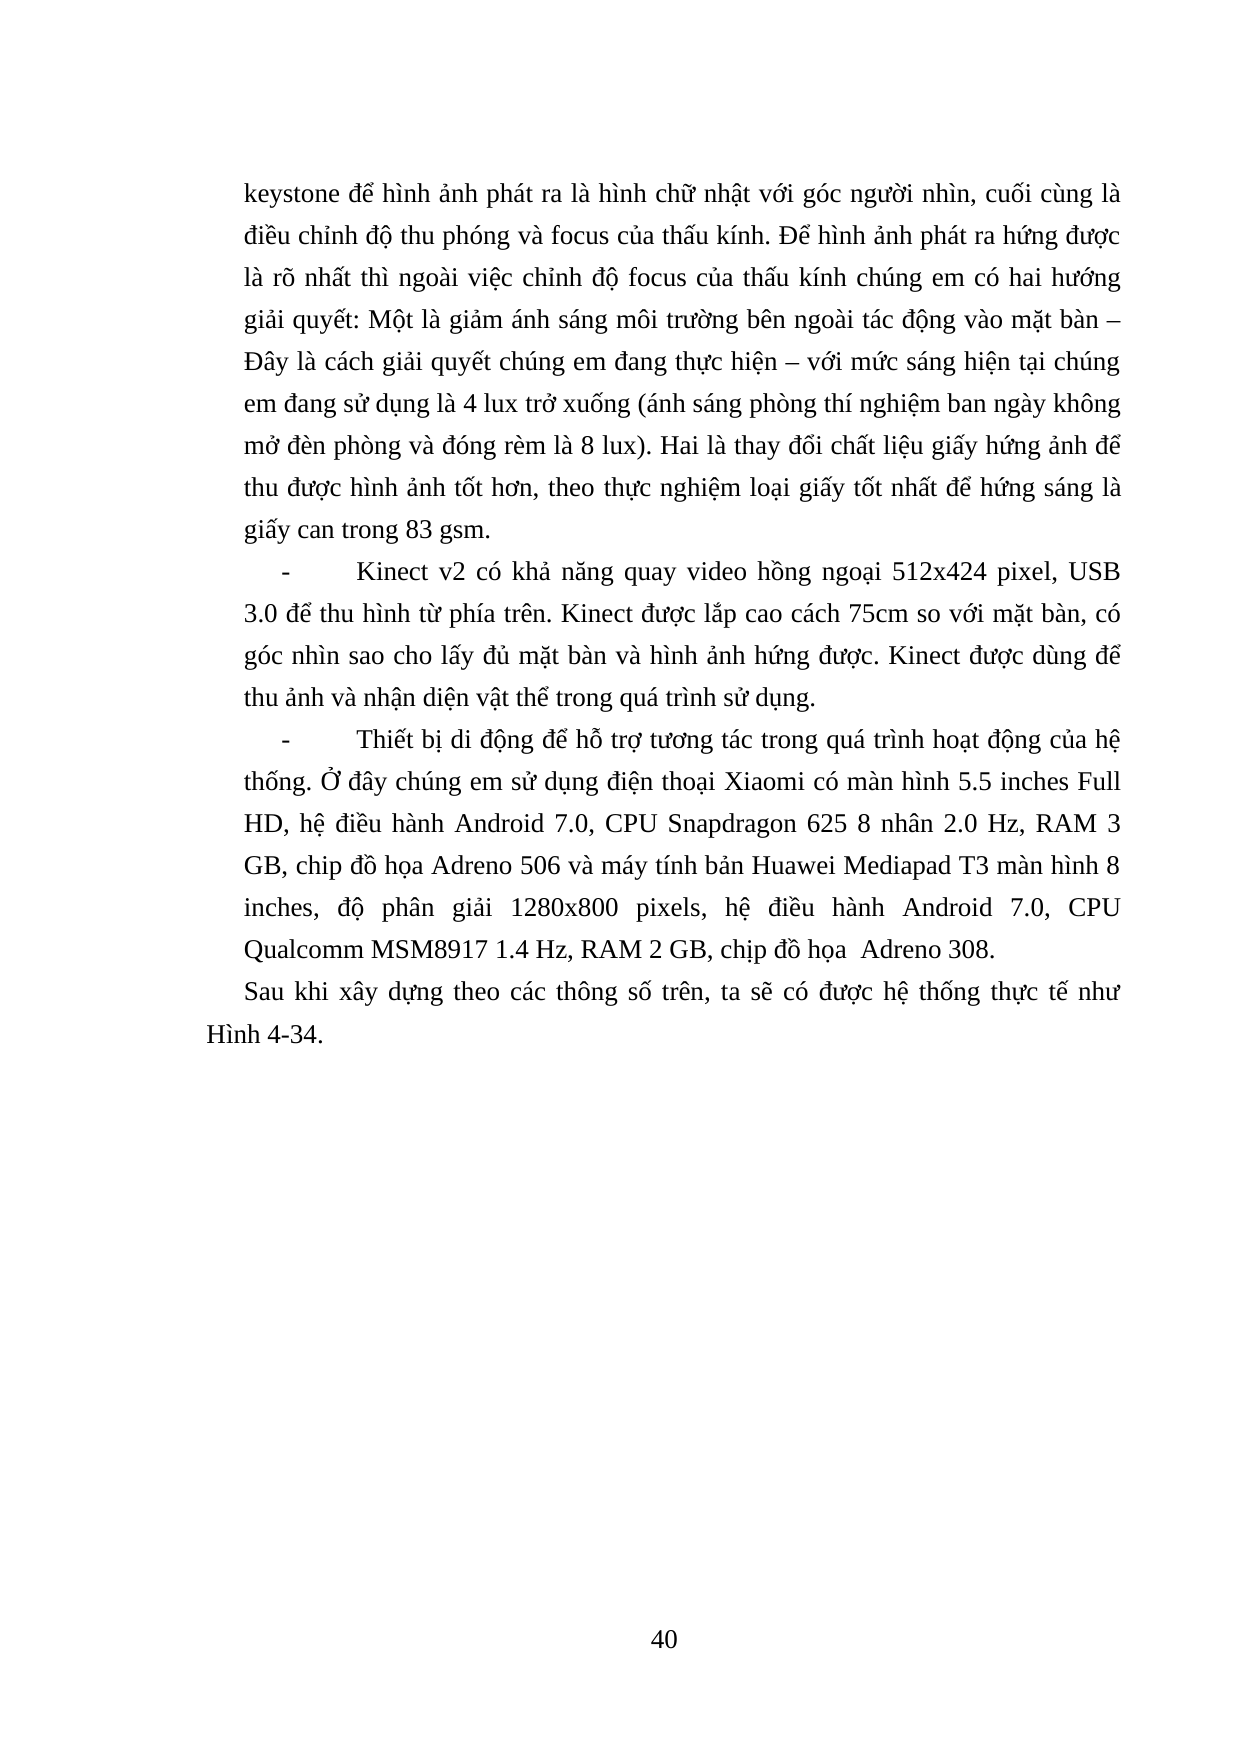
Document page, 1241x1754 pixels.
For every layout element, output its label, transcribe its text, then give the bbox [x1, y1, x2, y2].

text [244, 177, 1122, 544]
text Kinect v2 có khả năng quay video hồng ngoại 512x424 pixel, USB 3.0 để thu hình từ phía trên. Kinect được lắp cao cách 75cm so với mặt bàn, có góc nhìn sao cho lấy đủ mặt bàn và hình ảnh hứng được. Kinect được dùng để thu ảnh và nhận diện vật thể trong quá trình sử dụng. [244, 555, 1122, 712]
text Thiết bị di động để hỗ trợ tương tác trong quá trình hoạt động của hệ thống. Ở đây chúng em sử dụng điện thoại Xiaomi có màn hình 5.5 inches Full HD, hệ điều hành Android 7.0, CPU Snapdragon 625 8 nhân 2.0 Hz, RAM 3 GB, chip đồ họa Adreno 506 và máy tính bản Huawei Mediapad T3 màn hình 8 inches, độ phân giải 1280x800 pixels, hệ điều hành Android 7.0, CPU Qualcomm MSM8917 1.4 Hz, RAM 2 GB, chịp đồ họa Adreno 308. [244, 723, 1122, 964]
